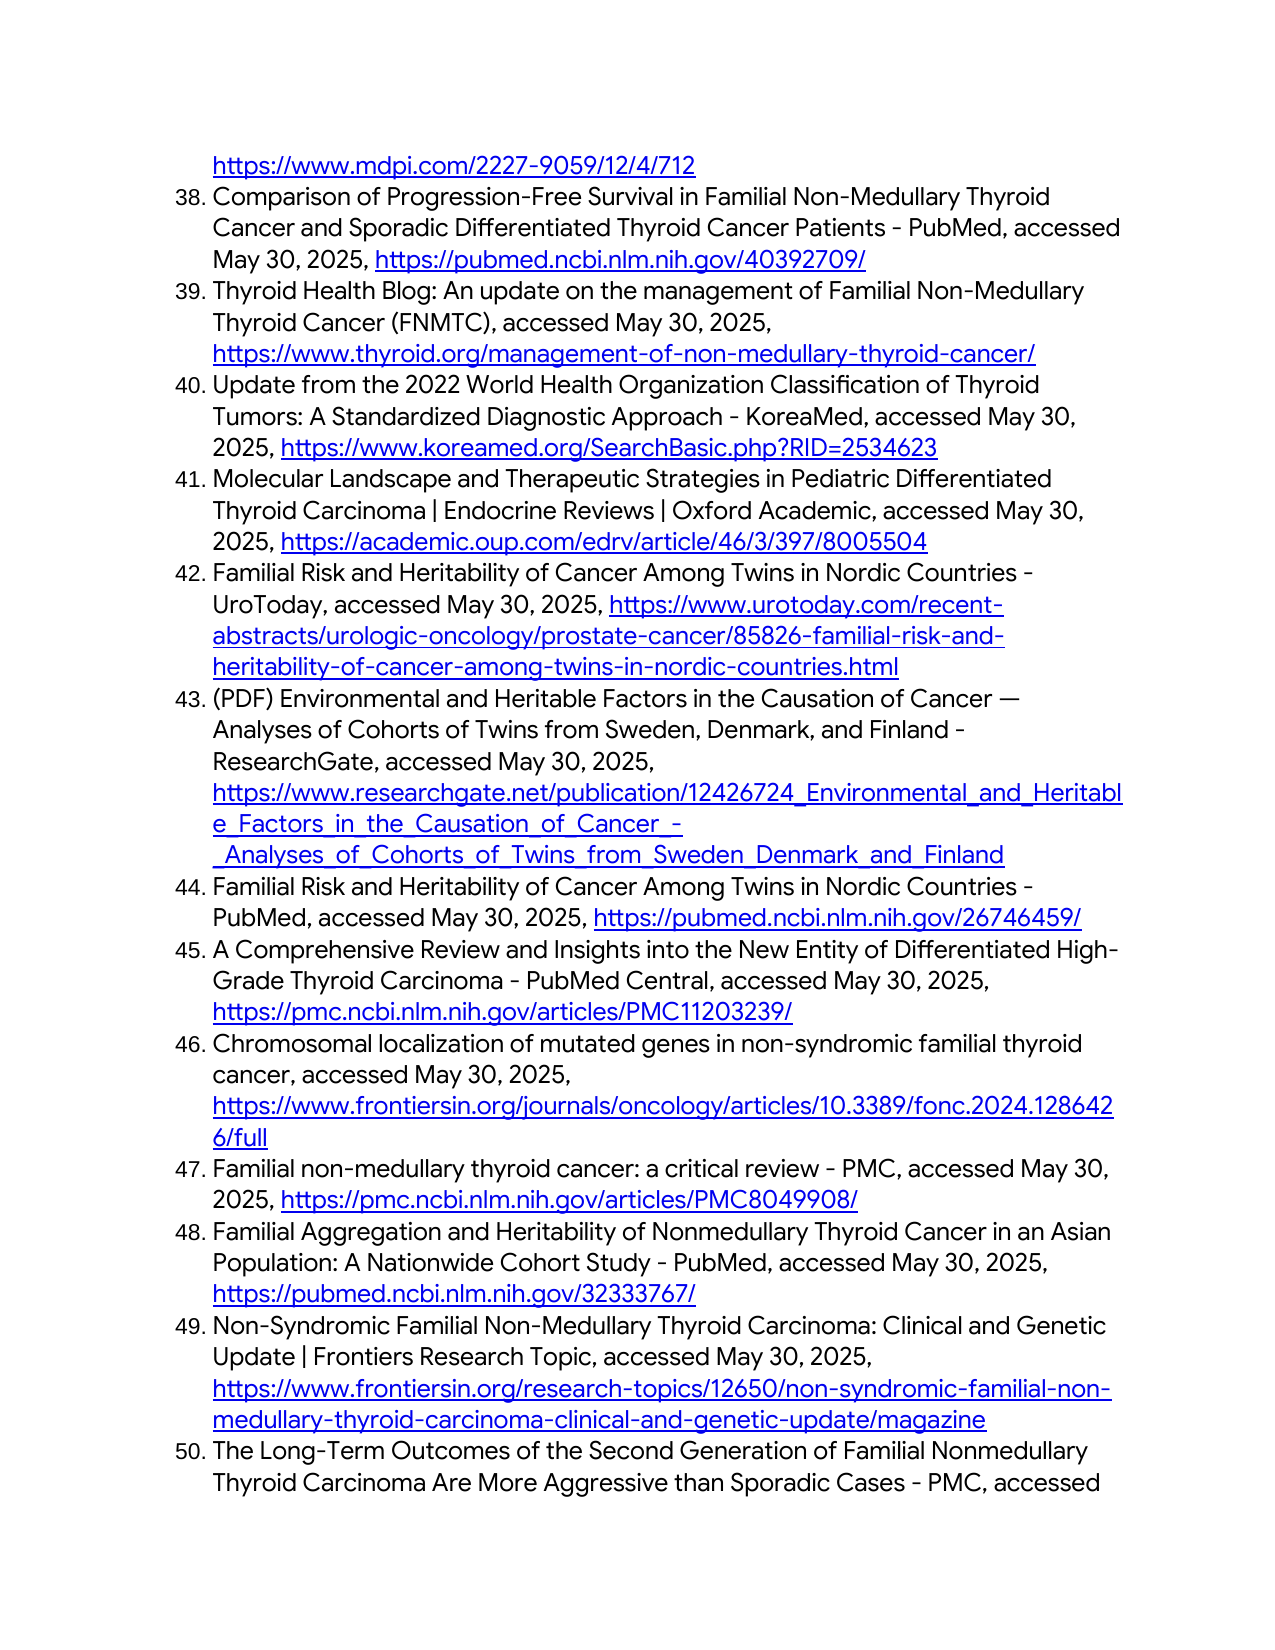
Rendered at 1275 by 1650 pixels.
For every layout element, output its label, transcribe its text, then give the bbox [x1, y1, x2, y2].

list Familial Aggregation and Heritability of Nonmedullary Thyroid Cancer in an Asian Population: A Nationwide Cohort Study - PubMed, accessed May 30, 2025, https://pubmed.ncbi.nlm.nih.gov/32333767/ [175, 1216, 1125, 1310]
list Thyroid Health Blog: An update on the management of Familial Non-Medullary Thyroid Cancer (FNMTC), accessed May 30, 2025, https://www.thyroid.org/management-of-non-medullary-thyroid-cancer/ [175, 275, 1125, 369]
list Update from the 2022 World Health Organization Classification of Thyroid Tumors: A Standardized Diagnostic Approach - KoreaMed, accessed May 30, 2025, https://www.koreamed.org/SearchBasic.php?RID=2534623 [175, 369, 1125, 463]
list Familial Risk and Heritability of Cancer Among Twins in Nordic Countries - UroToday, accessed May 30, 2025, https://www.urotoday.com/recent-abstracts/urologic-oncology/prostate-cancer/85826-familial-risk-and-heritability-of-cancer-among-twins-in-nordic-countries.html [175, 558, 1125, 683]
list A Comprehensive Review and Insights into the New Entity of Differentiated High-Grade Thyroid Carcinoma - PubMed Central, accessed May 30, 2025, https://pmc.ncbi.nlm.nih.gov/articles/PMC11203239/ [175, 934, 1125, 1028]
list (PDF) Environmental and Heritable Factors in the Causation of Cancer — Analyses of Cohorts of Twins from Sweden, Denmark, and Finland - ResearchGate, accessed May 30, 2025, https://www.researchgate.net/publication/12426724_Environmental_and_Heritable_Factors_in_the_Causation_of_Cancer_-_Analyses_of_Cohorts_of_Twins_from_Sweden_Denmark_and_Finland [175, 683, 1125, 871]
list Molecular Landscape and Therapeutic Strategies in Pediatric Differentiated Thyroid Carcinoma | Endocrine Reviews | Oxford Academic, accessed May 30, 2025, https://academic.oup.com/edrv/article/46/3/397/8005504 [175, 463, 1125, 558]
list Comparison of Progression-Free Survival in Familial Non-Medullary Thyroid Cancer and Sporadic Differentiated Thyroid Cancer Patients - PubMed, accessed May 30, 2025, https://pubmed.ncbi.nlm.nih.gov/40392709/ [175, 181, 1125, 275]
list Chromosomal localization of mutated genes in non-syndromic familial thyroid cancer, accessed May 30, 2025, https://www.frontiersin.org/journals/oncology/articles/10.3389/fonc.2024.1286426/full [175, 1028, 1125, 1153]
list Familial Risk and Heritability of Cancer Among Twins in Nordic Countries - PubMed, accessed May 30, 2025, https://pubmed.ncbi.nlm.nih.gov/26746459/ [175, 871, 1125, 934]
list Non-Syndromic Familial Non-Medullary Thyroid Carcinoma: Clinical and Genetic Update | Frontiers Research Topic, accessed May 30, 2025, https://www.frontiersin.org/research-topics/12650/non-syndromic-familial-non-medullary-thyroid-carcinoma-clinical-and-genetic-update/magazine [175, 1310, 1125, 1436]
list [175, 1436, 1125, 1498]
list Familial non-medullary thyroid cancer: a critical review - PMC, accessed May 30, 2025, https://pmc.ncbi.nlm.nih.gov/articles/PMC8049908/ [175, 1153, 1125, 1216]
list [175, 150, 1125, 181]
